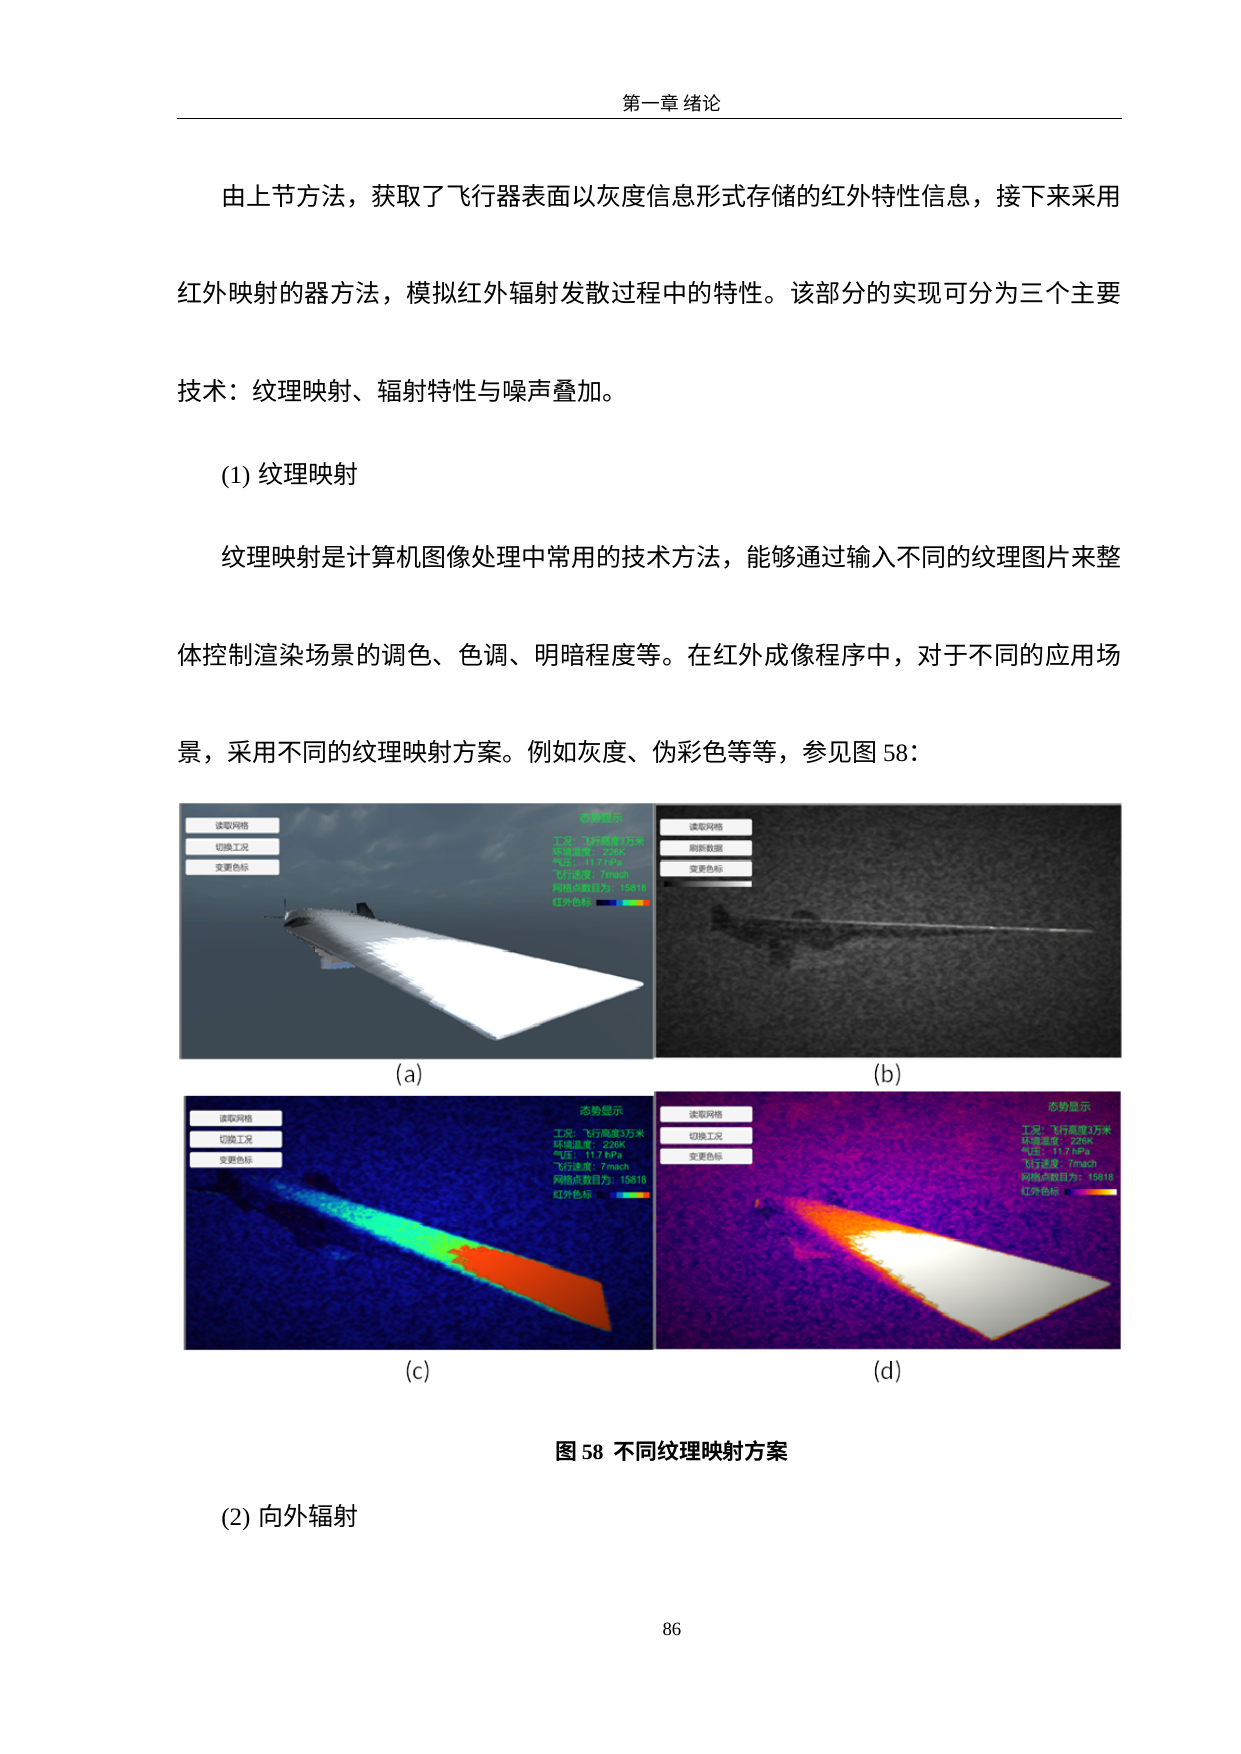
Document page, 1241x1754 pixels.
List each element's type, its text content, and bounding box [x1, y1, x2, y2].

text 由上节方法，获取了飞行器表面以灰度信息形式存储的红外特性信息，接下来采用红外映射的器方法，模拟红外辐射发散过程中的特性。该部分的实现可分为三个主要技术：纹理映射、辐射特性与噪声叠加。 [177, 162, 1122, 422]
text 图 58 不同纹理映射方案 [177, 1433, 1122, 1466]
list 向外辐射 [221, 1482, 1122, 1547]
text 纹理映射是计算机图像处理中常用的技术方法，能够通过输入不同的纹理图片来整体控制渲染场景的调色、色调、明暗程度等。在红外成像程序中，对于不同的应用场景，采用不同的纹理映射方案。例如灰度、伪彩色等等，参见图 58： [177, 523, 1122, 783]
list 纹理映射 [221, 440, 1122, 505]
